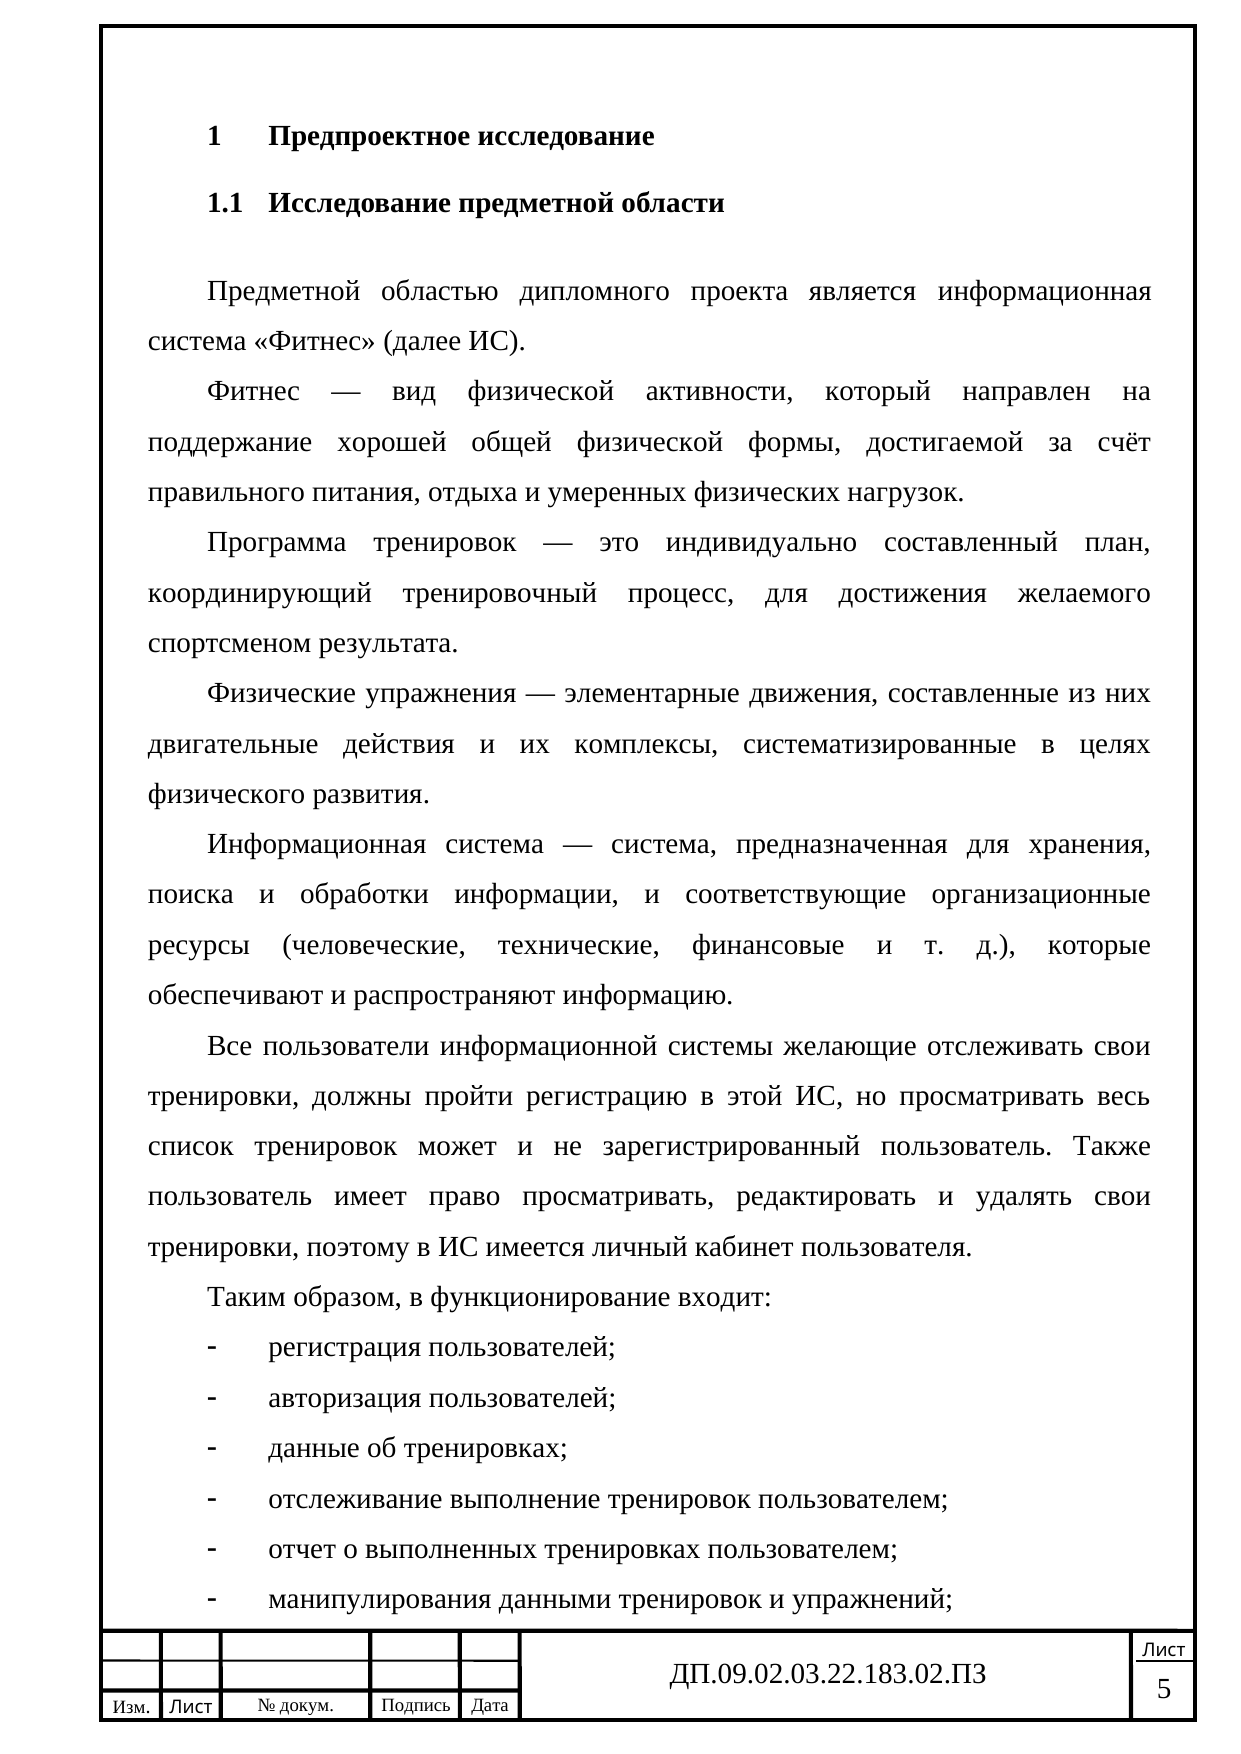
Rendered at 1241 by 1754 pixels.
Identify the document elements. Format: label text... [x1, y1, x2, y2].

text Физические упражнения — элементарные движения, составленные из них двигательные действия и их комплексы, систематизированные в целях физического развития. [148, 675, 1152, 809]
list регистрация пользователей; [118, 1329, 1181, 1363]
list отчет о выполненных тренировках пользователем; [118, 1531, 1181, 1565]
text Таким образом, в функционирование входит: [148, 1279, 1152, 1313]
list Исследование предметной области [148, 185, 1181, 219]
text Информационная система — система, предназначенная для хранения, поиска и обработки информации, и соответствующие организационные ресурсы (человеческие, технические, финансовые и т. д.), которые обеспечивают и распространяют информацию. [148, 826, 1152, 1011]
text Программа тренировок — это индивидуально составленный план, координирующий тренировочный процесс, для достижения желаемого спортсменом результата. [148, 524, 1152, 659]
list отслеживание выполнение тренировок пользователем; [118, 1481, 1181, 1514]
text Фитнес — вид физической активности, который направлен на поддержание хорошей общей физической формы, достигаемой за счёт правильного питания, отдыха и умеренных физических нагрузок. [148, 373, 1152, 508]
text Все пользователи информационной системы желающие отслеживать свои тренировки, должны пройти регистрацию в этой ИС, но просматривать весь список тренировок может и не зарегистрированный пользователь. Также пользователь имеет право просматривать, редактировать и удалять свои тренировки, поэтому в ИС имеется личный кабинет пользователя. [148, 1028, 1152, 1262]
list авторизация пользователей; [118, 1380, 1181, 1413]
list данные об тренировках; [118, 1430, 1181, 1464]
list Предпроектное исследование [148, 118, 1181, 152]
list манипулирования данными тренировок и упражнений; [118, 1582, 1181, 1615]
text Предметной областью дипломного проекта является информационная система «Фитнес» (далее ИС). [148, 273, 1152, 357]
